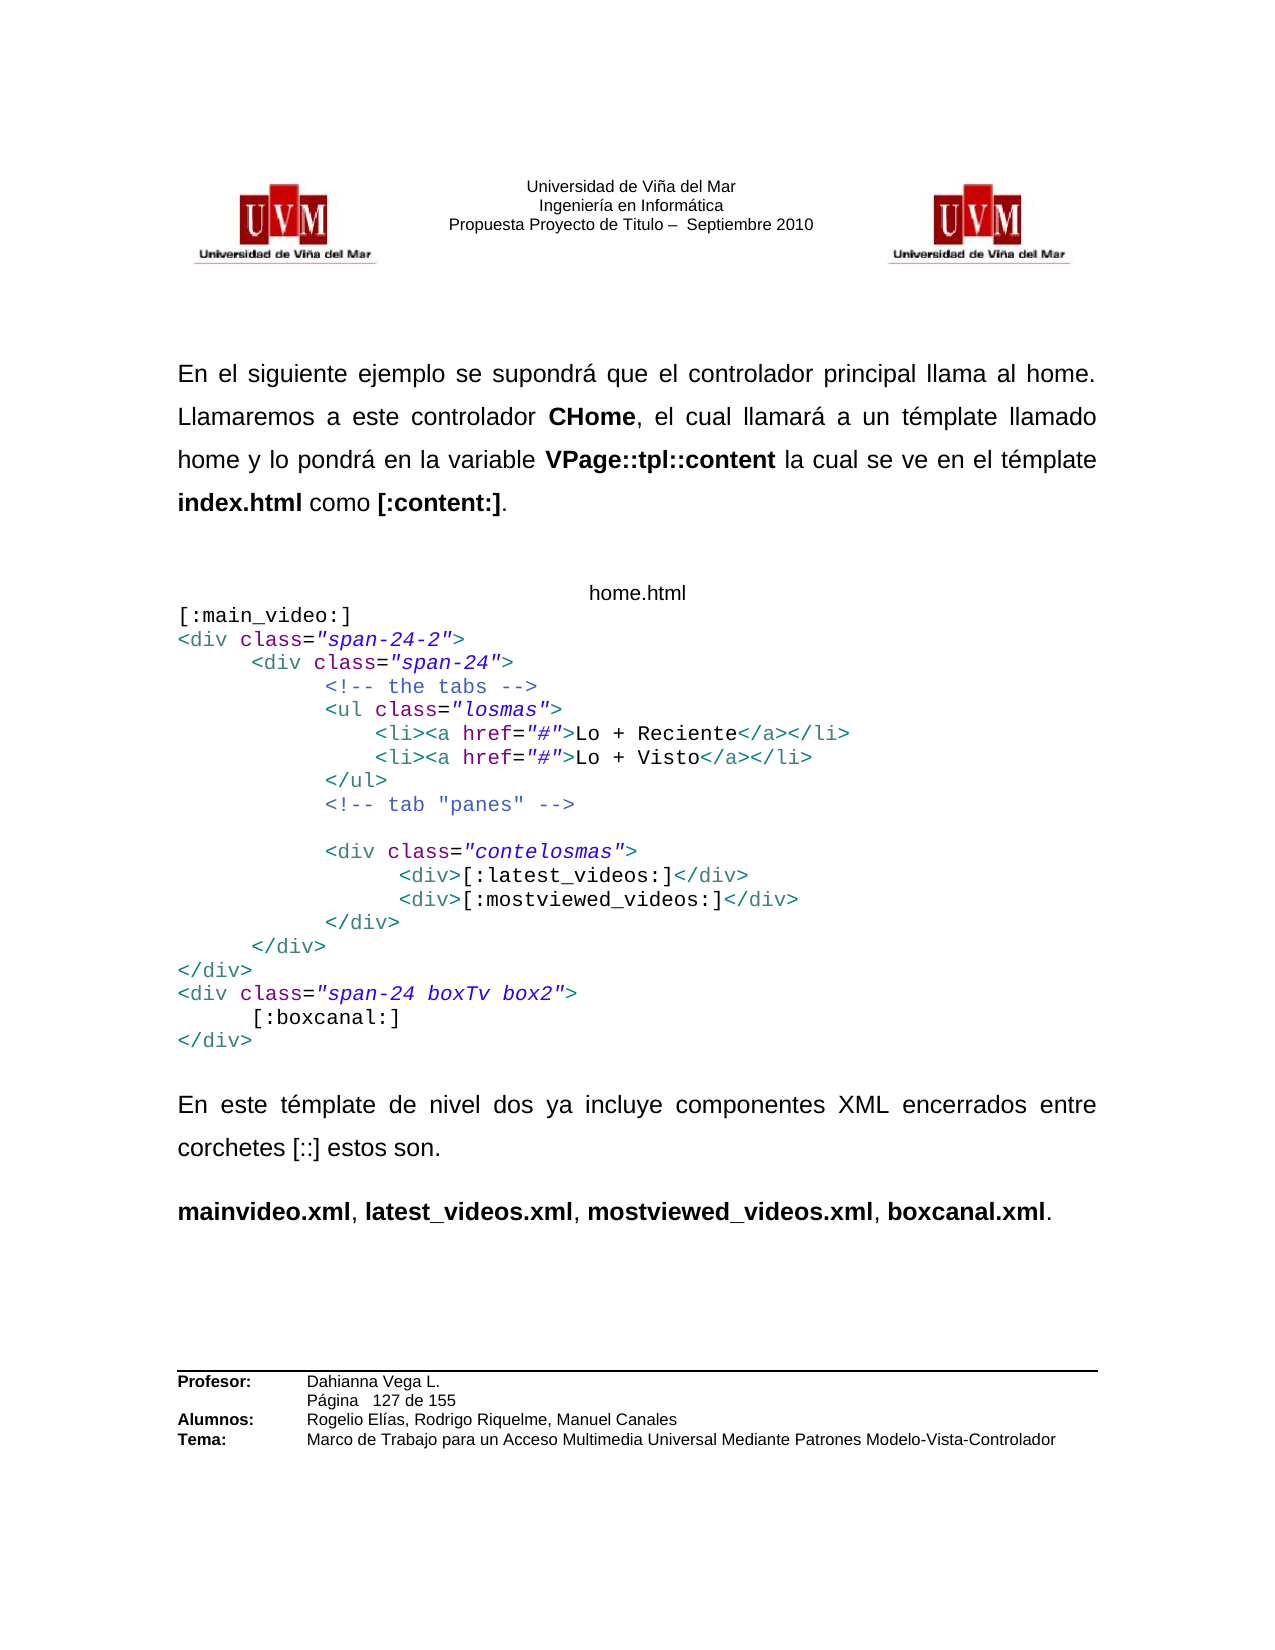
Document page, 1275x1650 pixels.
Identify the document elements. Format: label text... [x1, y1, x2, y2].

text En el siguiente ejemplo se supondrá que el controlador principal llama al home. Llamaremos a este controlador CHome, el cual llamará a un témplate llamado home y lo pondrá en la variable VPage::tpl::content la cual se ve en el témplate index.html como [:content:]. [177, 359, 1098, 517]
text <ul class="losmas"> [177, 699, 1098, 723]
text </ul> [177, 770, 1098, 794]
text En este témplate de nivel dos ya incluye componentes XML encerrados entre corchetes [::] estos son. [177, 1090, 1098, 1162]
text <li><a href="#">Lo + Visto</a></li> [177, 747, 1098, 770]
text </div> [177, 936, 1098, 959]
subtitle home.html [177, 581, 1098, 605]
text <!-- tab "panes" --> [177, 794, 1098, 818]
text <li><a href="#">Lo + Reciente</a></li> [177, 723, 1098, 747]
text [:boxcanal:] [177, 1007, 1098, 1031]
text </div> [177, 912, 1098, 936]
text <!-- the tabs --> [177, 676, 1098, 699]
text <div>[:mostviewed_videos:]</div> [177, 889, 1098, 912]
text <div class="span-24 boxTv box2"> [177, 983, 1098, 1007]
text <div class="span-24-2"> [177, 628, 1098, 652]
picture [871, 176, 1084, 267]
text <div class="contelosmas"> [177, 841, 1098, 865]
text mainvideo.xml, latest_videos.xml, mostviewed_videos.xml, boxcanal.xml. [177, 1197, 1098, 1226]
text [:main_video:] [177, 605, 1098, 628]
text </div> [177, 1031, 1098, 1054]
text <div class="span-24"> [177, 652, 1098, 676]
text </div> [177, 959, 1098, 983]
picture [177, 176, 390, 267]
text <div>[:latest_videos:]</div> [177, 865, 1098, 889]
